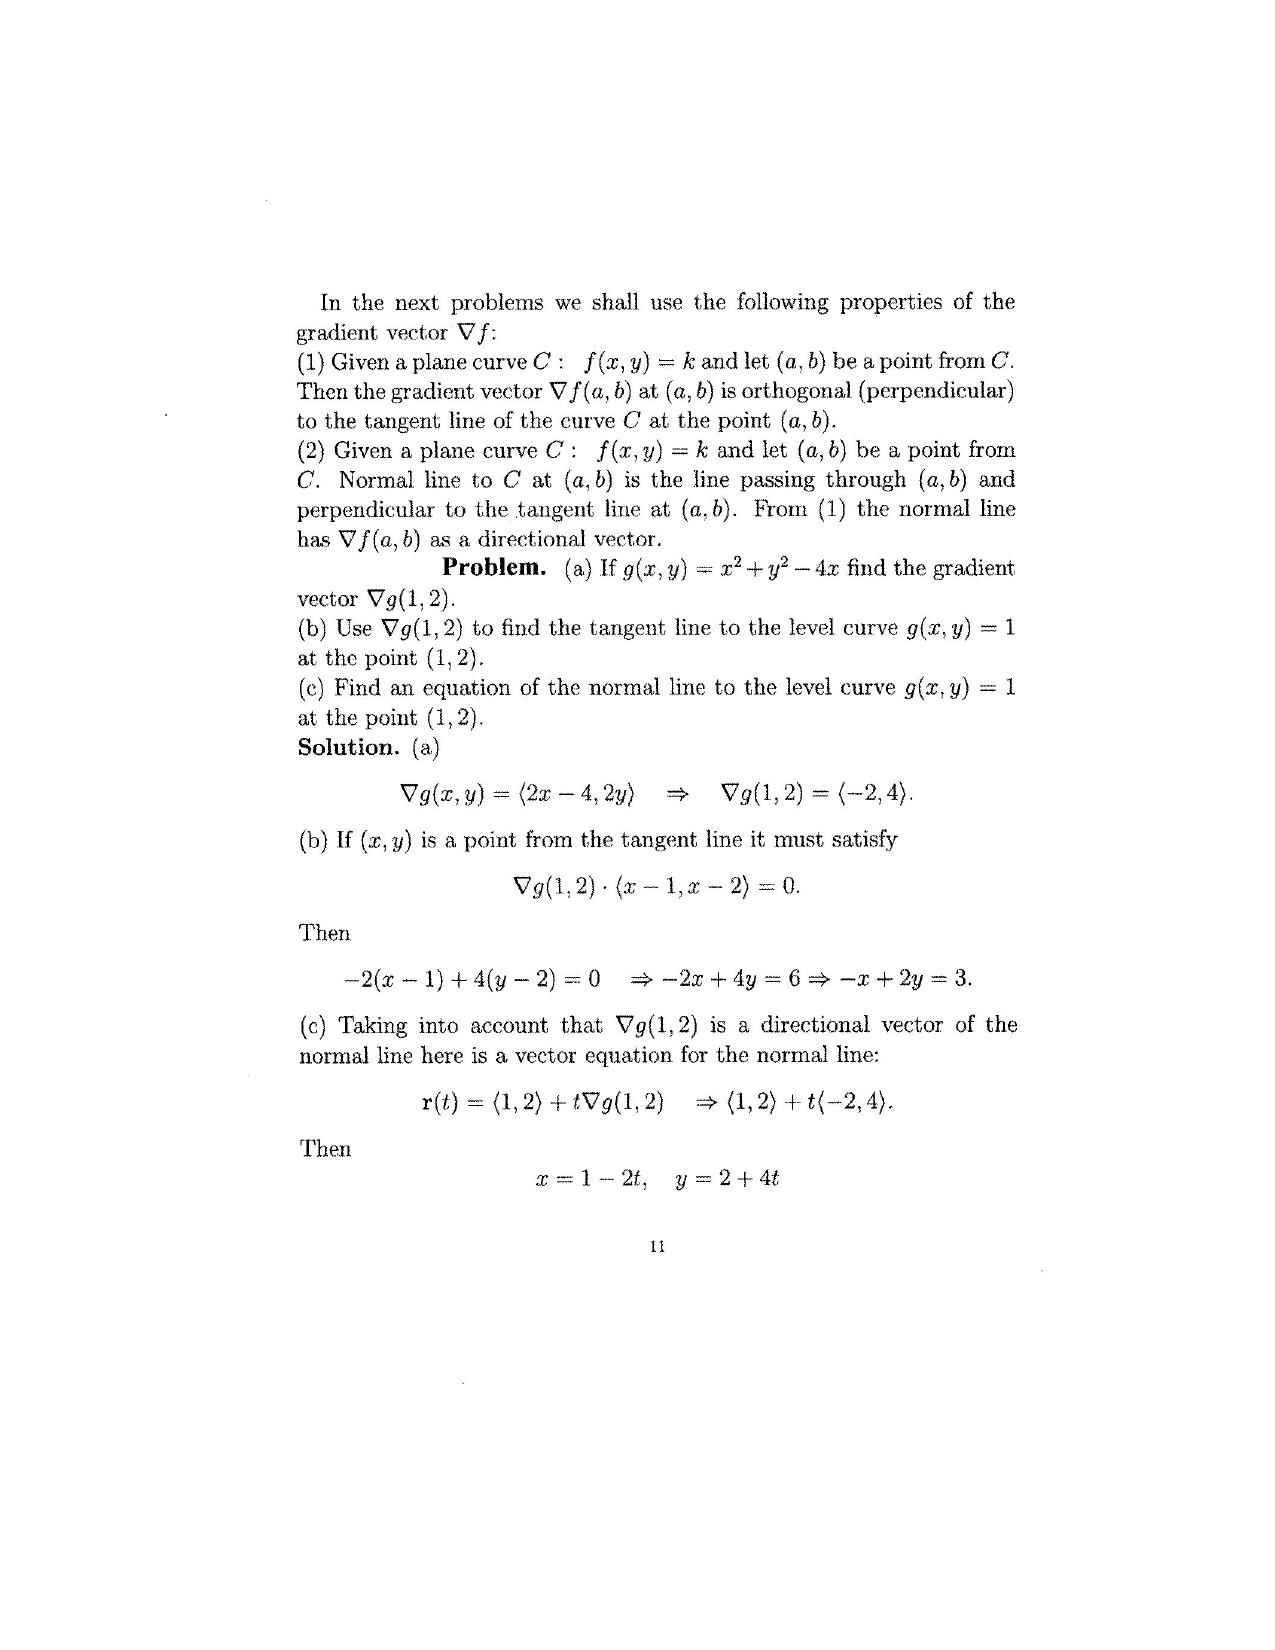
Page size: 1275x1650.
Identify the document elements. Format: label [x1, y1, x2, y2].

picture [150, 150, 1125, 1501]
